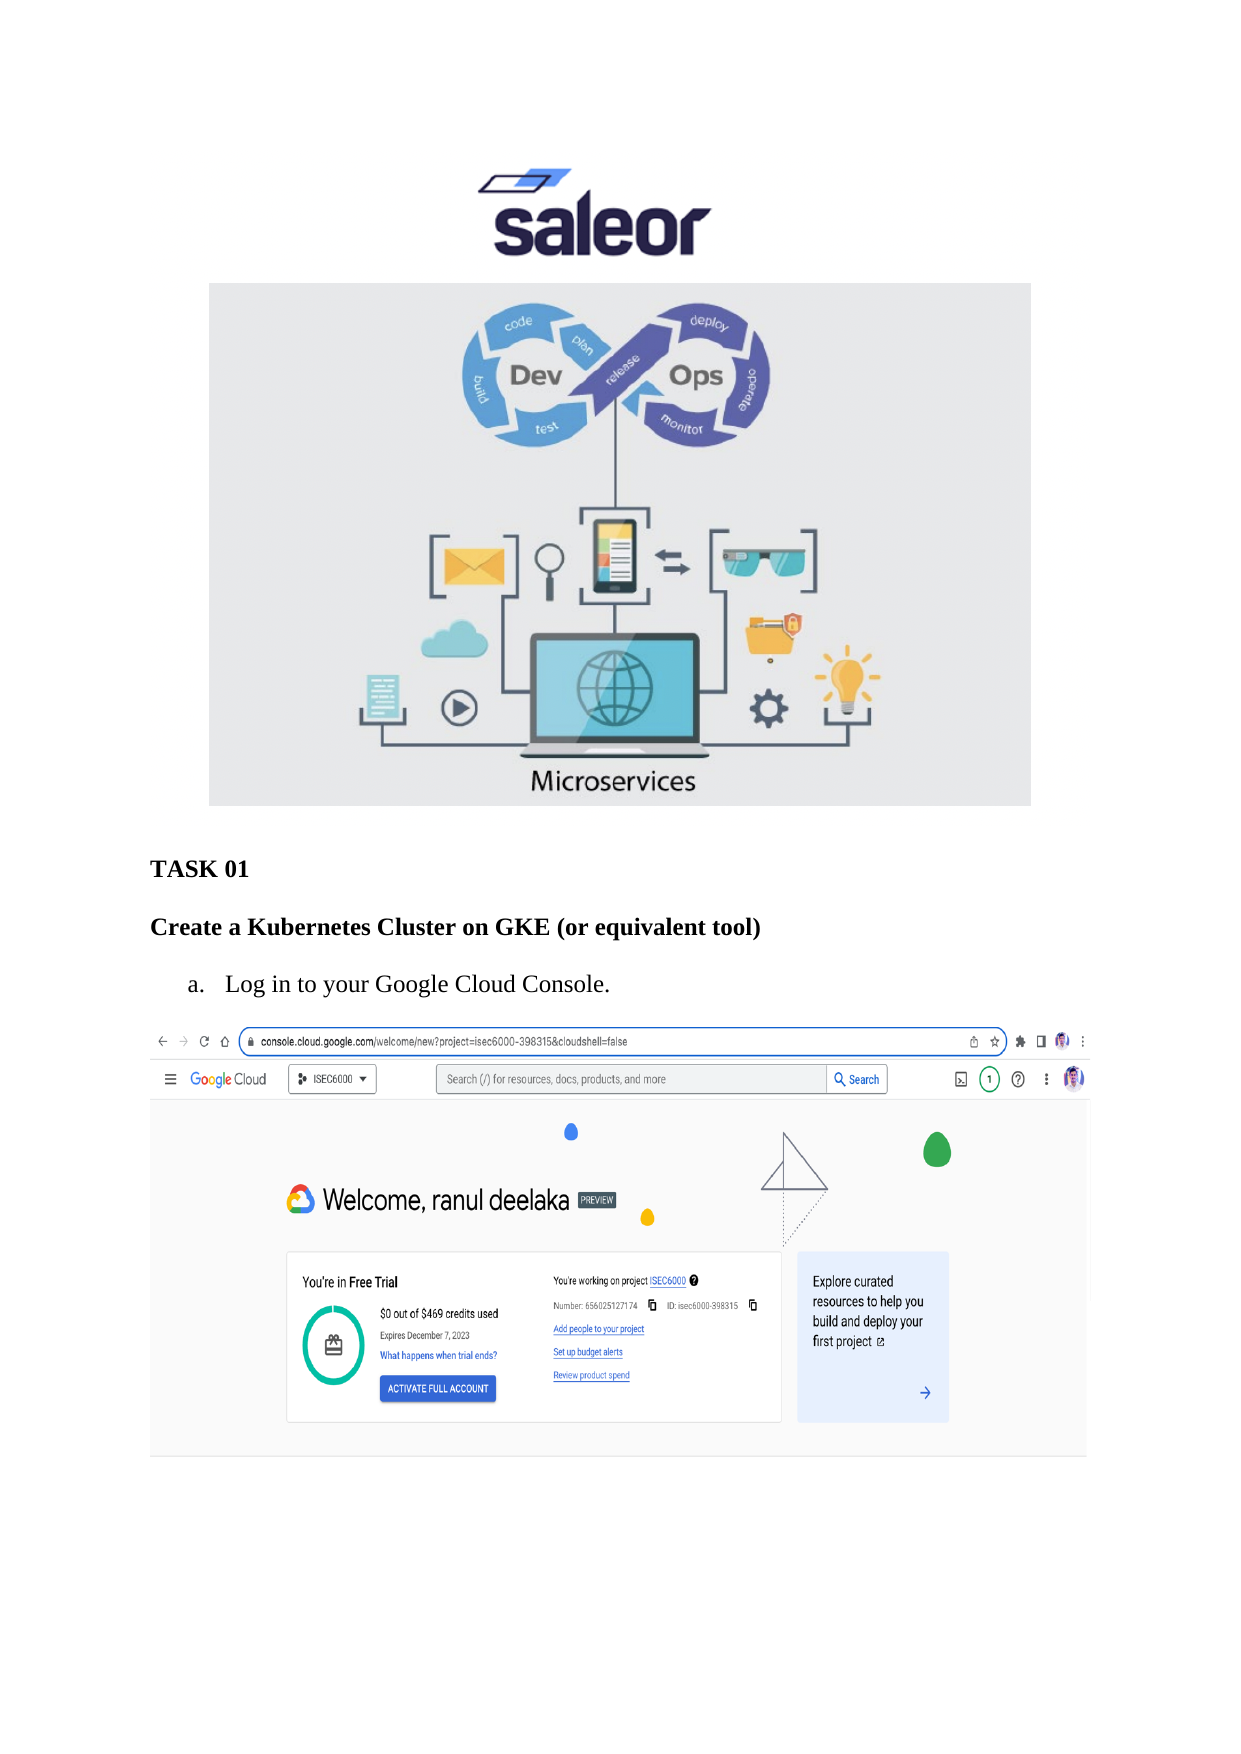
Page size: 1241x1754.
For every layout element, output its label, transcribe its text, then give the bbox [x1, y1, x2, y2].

list Log in to your Google Cloud Console. [187, 969, 1090, 998]
picture [150, 1027, 1091, 1488]
text TASK 01 [150, 854, 1090, 883]
picture [150, 150, 1091, 826]
text Create a Kubernetes Cluster on GKE (or equivalent tool) [150, 912, 1090, 941]
